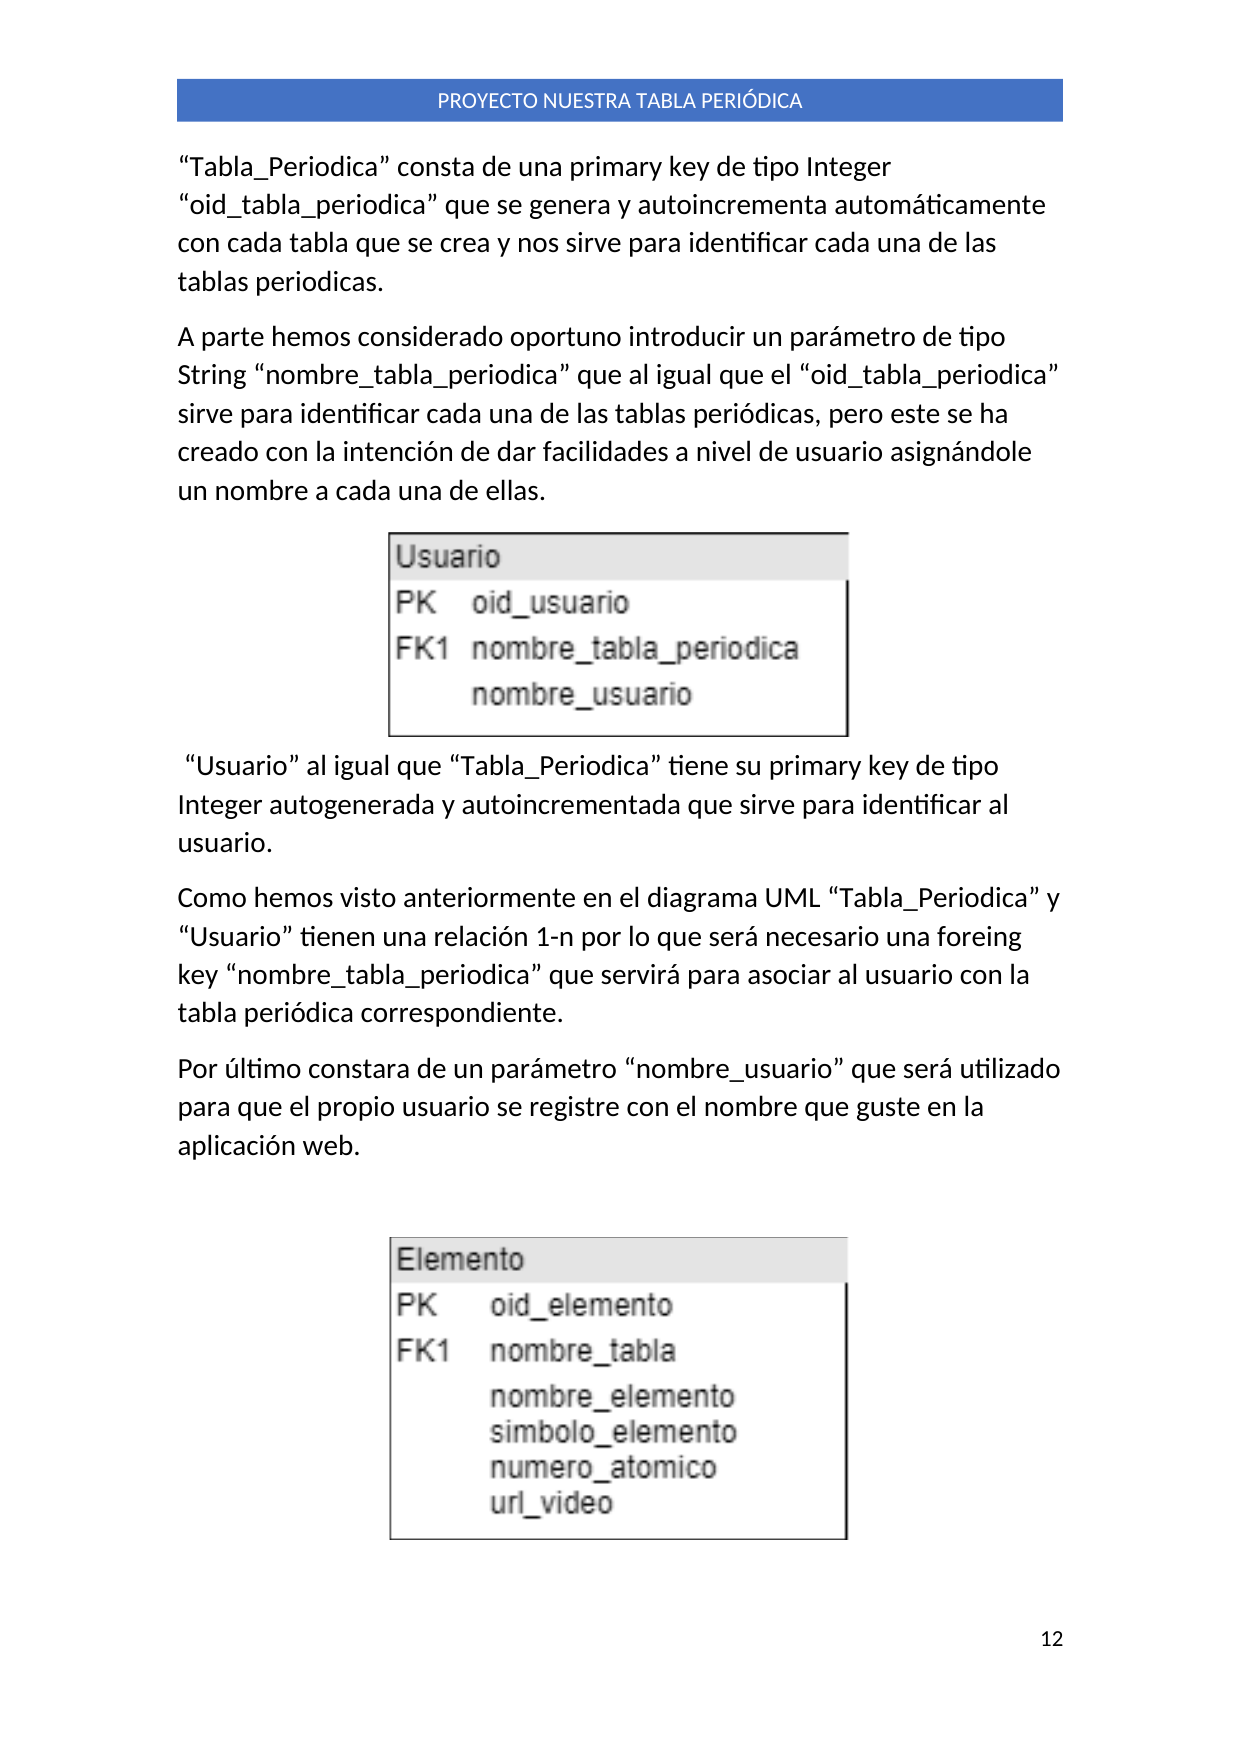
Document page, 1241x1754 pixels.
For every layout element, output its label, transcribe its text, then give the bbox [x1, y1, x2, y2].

text “Tabla_Periodica” consta de una primary key de tipo Integer “oid_tabla_periodica” que se genera y autoincrementa automáticamente con cada tabla que se crea y nos sirve para identificar cada una de las tablas periodicas. [177, 148, 1063, 298]
text Como hemos visto anteriormente en el diagrama UML “Tabla_Periodica” y “Usuario” tienen una relación 1-n por lo que será necesario una foreing key “nombre_tabla_periodica” que servirá para asociar al usuario con la tabla periódica correspondiente. [177, 879, 1063, 1030]
text Por último constara de un parámetro “nombre_usuario” que será utilizado para que el propio usuario se registre con el nombre que guste en la aplicación web. [177, 1050, 1063, 1162]
picture [388, 532, 852, 737]
text “Usuario” al igual que “Tabla_Periodica” tiene su primary key de tipo Integer autogenerada y autoincrementada que sirve para identificar al usuario. [177, 747, 1063, 860]
picture [389, 1237, 851, 1540]
text A parte hemos considerado oportuno introducir un parámetro de tipo String “nombre_tabla_periodica” que al igual que el “oid_tabla_periodica” sirve para identificar cada una de las tablas periódicas, pero este se ha creado con la intención de dar facilidades a nivel de usuario asignándole un nombre a cada una de ellas. [177, 318, 1063, 507]
